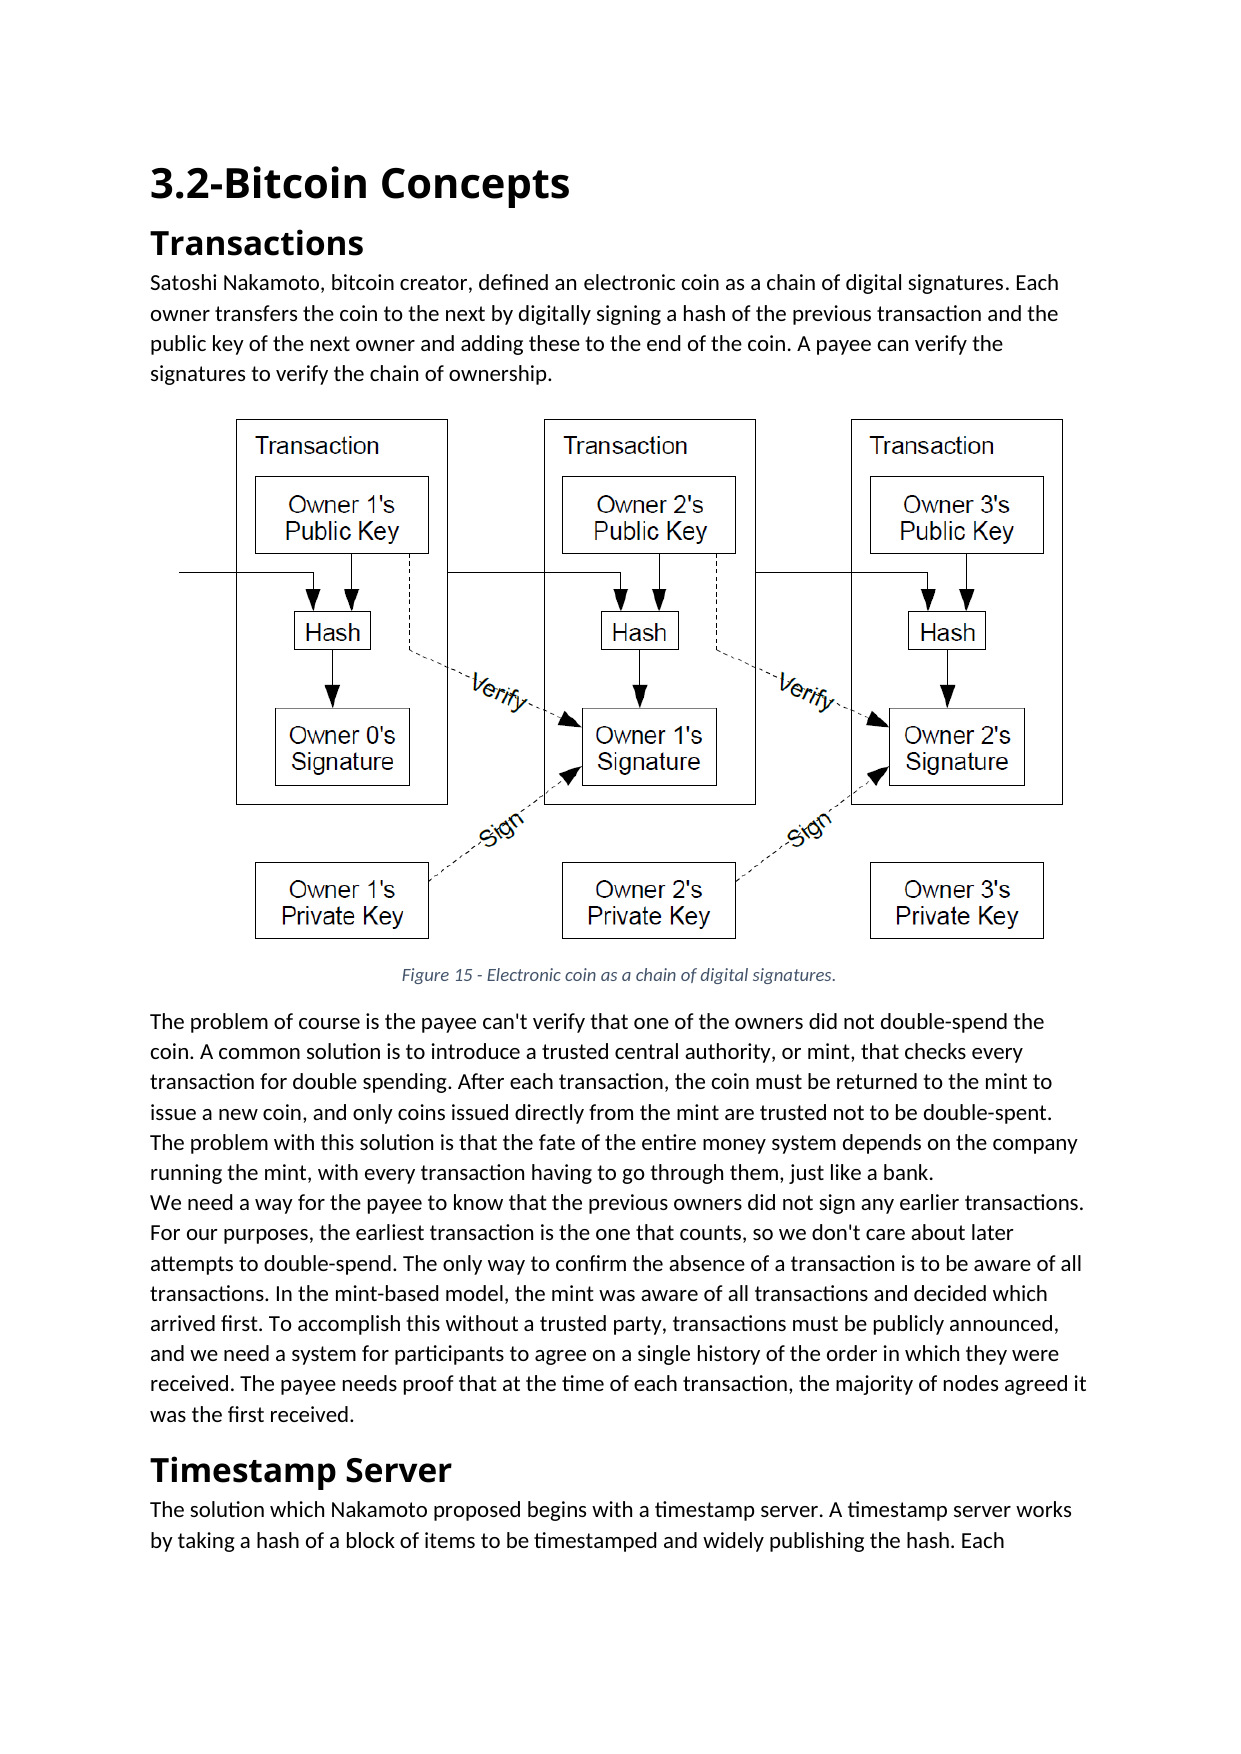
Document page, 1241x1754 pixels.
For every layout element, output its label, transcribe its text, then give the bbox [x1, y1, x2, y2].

text The problem of course is the payee can't verify that one of the owners did not double-spend the coin. A common solution is to introduce a trusted central authority, or mint, that checks every transaction for double spending. After each transaction, the coin must be returned to the mint to issue a new coin, and only coins issued directly from the mint are trusted not to be double-spent. The problem with this solution is that the fate of the entire money system depends on the company running the mint, with every transaction having to go through them, just like a bank. [150, 1007, 1090, 1186]
subtitle Transactions [150, 219, 1090, 265]
subtitle 3.2-Bitcoin Concepts [150, 154, 1090, 211]
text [150, 1496, 1090, 1554]
subtitle Timestamp Server [150, 1447, 1090, 1492]
picture [150, 406, 1091, 964]
text Figure 15 - Electronic coin as a chain of digital signatures. [150, 964, 1090, 986]
text We need a way for the payee to know that the previous owners did not sign any earlier transactions. For our purposes, the earliest transaction is the one that counts, so we don't care about later attempts to double-spend. The only way to confirm the absence of a transaction is to be aware of all transactions. In the mint-based model, the mint was aware of all transactions and decided which arrived first. To accomplish this without a trusted party, transactions must be publicly announced, and we need a system for participants to agree on a single history of the order in which they were received. The payee needs proof that at the time of each transaction, the majority of nodes agreed it was the first received. [150, 1188, 1090, 1428]
text Satoshi Nakamoto, bitcoin creator, defined an electronic coin as a chain of digital signatures. Each owner transfers the coin to the next by digitally signing a hash of the previous transaction and the public key of the next owner and adding these to the end of the coin. A payee can verify the signatures to verify the chain of ownership. [150, 268, 1090, 387]
